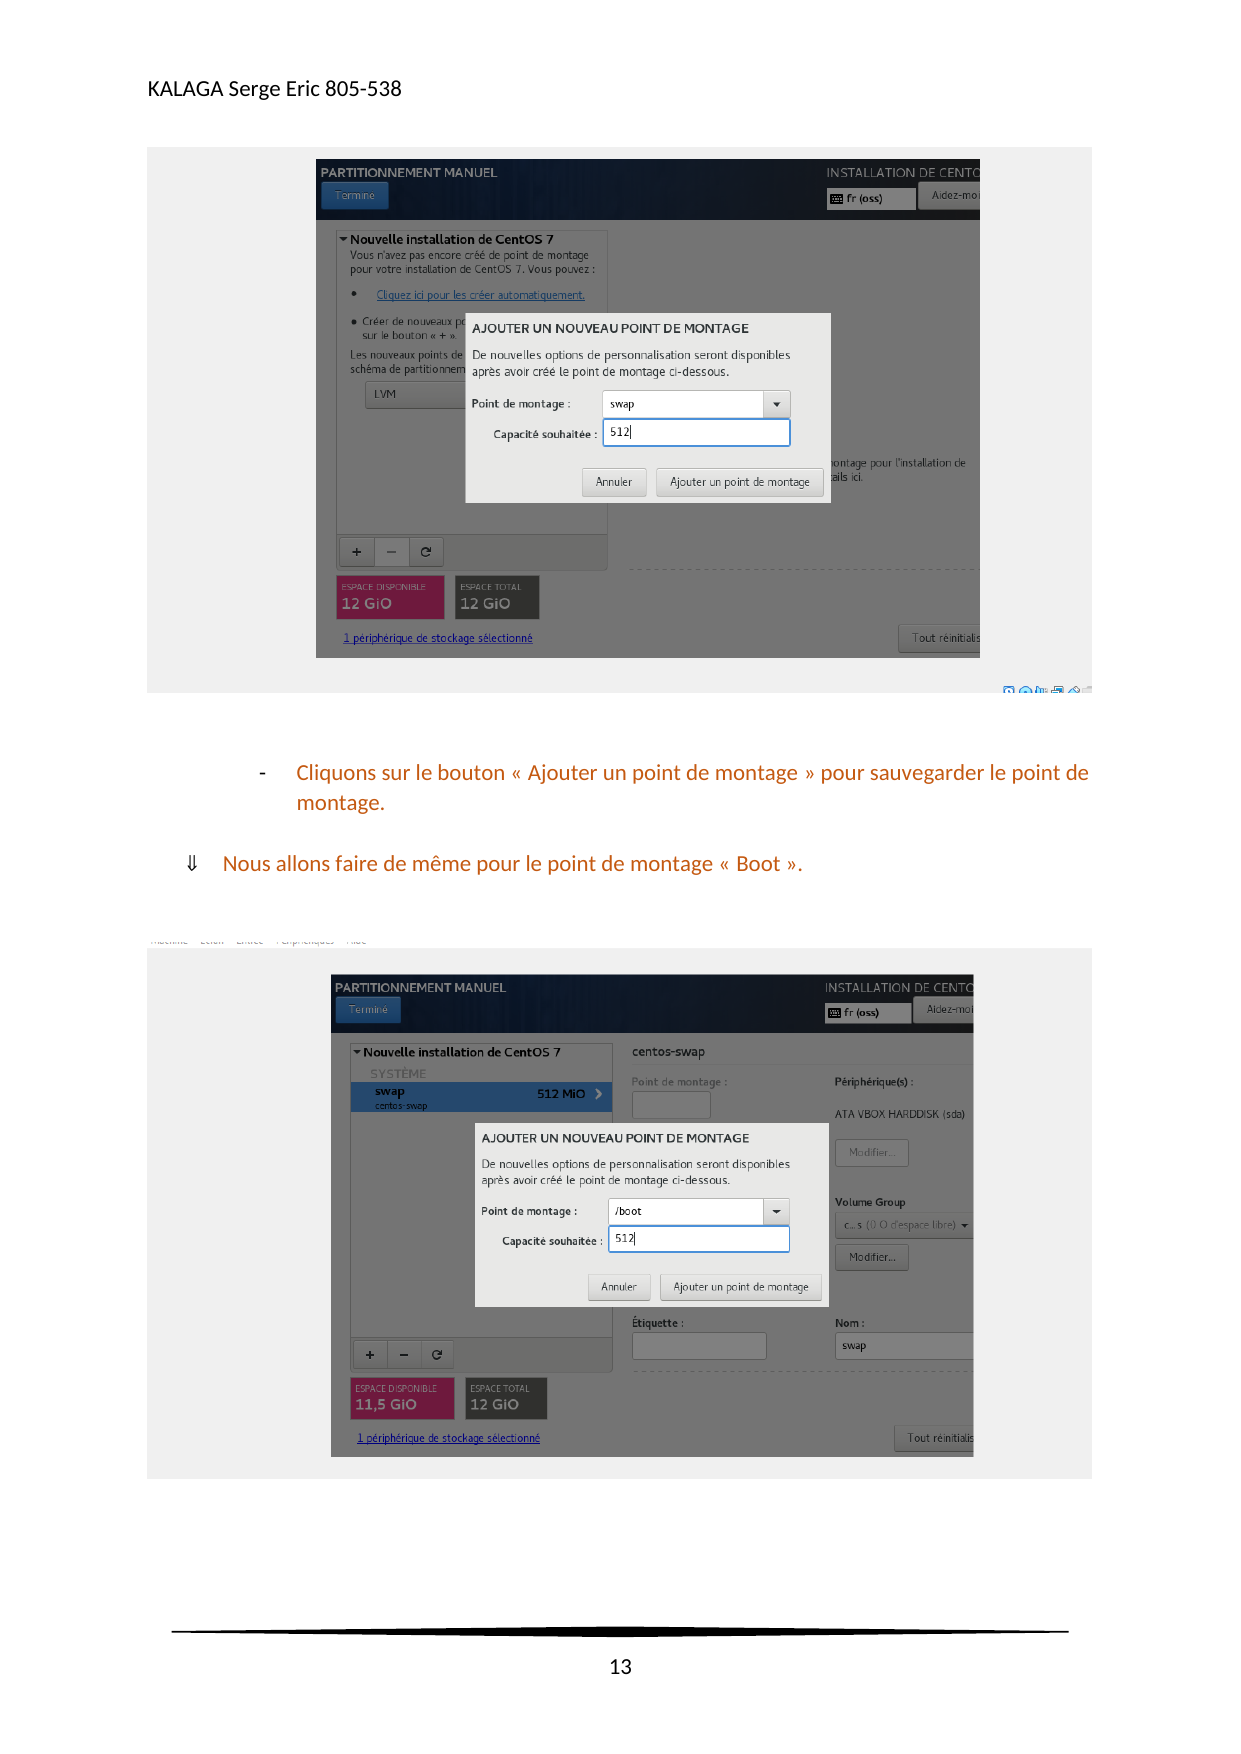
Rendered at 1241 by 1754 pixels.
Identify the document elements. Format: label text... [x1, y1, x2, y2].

picture [147, 147, 1092, 693]
picture [147, 942, 1092, 1479]
list Cliquons sur le bouton « Ajouter un point de montage » pour sauvegarder le point de montage. [259, 758, 1093, 816]
list Nous allons faire de même pour le point de montage « Boot ». [185, 849, 1093, 877]
